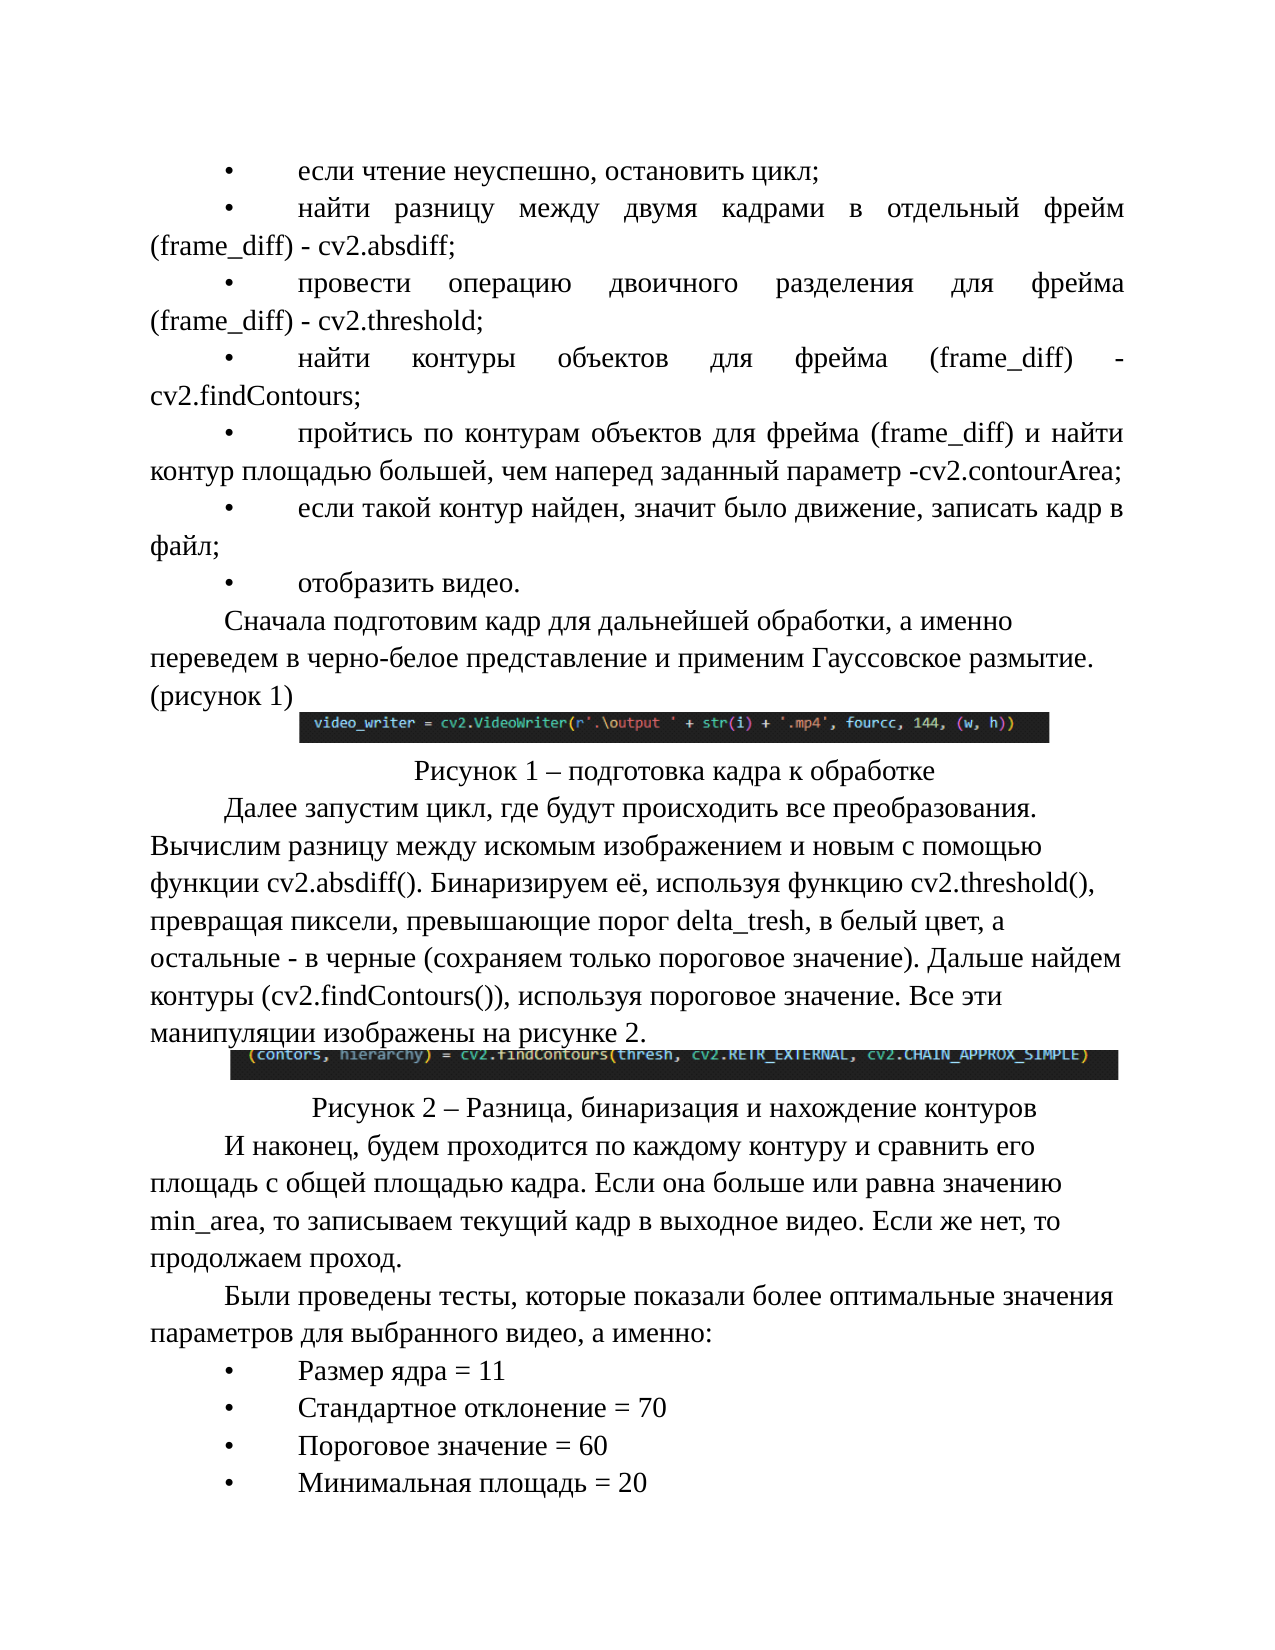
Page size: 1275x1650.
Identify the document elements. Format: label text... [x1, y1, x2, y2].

list Размер ядра = 11 [150, 1350, 1125, 1387]
list Пороговое значение = 60 [150, 1425, 1125, 1462]
text Были проведены тесты, которые показали более оптимальные значения параметров для выбранного видео, а именно: [150, 1275, 1125, 1350]
list Минимальная площадь = 20 [150, 1462, 1125, 1500]
list пройтись по контурам объектов для фрейма (frame_diff) и найти контур площадью большей, чем наперед заданный параметр -cv2.contourArea; [150, 412, 1125, 487]
text И наконец, будем проходится по каждому контуру и сравнить его площадь с общей площадью кадра. Если она больше или равна значению min_area, то записываем текущий кадр в выходное видео. Если же нет, то продолжаем проход. [150, 1125, 1125, 1275]
text Сначала подготовим кадр для дальнейшей обработки, а именно переведем в черно-белое представление и применим Гауссовское размытие. (рисунок 1) [150, 600, 1125, 712]
text Далее запустим цикл, где будут происходить все преобразования. Вычислим разницу между искомым изображением и новым с помощью функции cv2.absdiff(). Бинаризируем её, используя функцию cv2.threshold(), превращая пиксели, превышающие порог delta_tresh, в белый цвет, а остальные - в черные (сохраняем только пороговое значение). Дальше найдем контуры (cv2.findContours()), используя пороговое значение. Все эти манипуляции изображены на рисунке 2. [150, 787, 1125, 1050]
list если такой контур найден, значит было движение, записать кадр в файл; [150, 487, 1125, 562]
list отобразить видео. [150, 562, 1125, 600]
list найти разницу между двумя кадрами в отдельный фрейм (frame_diff) - cv2.absdiff; [150, 187, 1125, 262]
text Рисунок 1 – подготовка кадра к обработке [150, 750, 1125, 787]
list Стандартное отклонение = 70 [150, 1387, 1125, 1425]
list если чтение неуспешно, остановить цикл; [150, 150, 1125, 187]
list провести операцию двоичного разделения для фрейма (frame_diff) - cv2.threshold; [150, 262, 1125, 337]
text Рисунок 2 – Разница, бинаризация и нахождение контуров [150, 1087, 1125, 1125]
list найти контуры объектов для фрейма (frame_diff) - cv2.findContours; [150, 337, 1125, 412]
